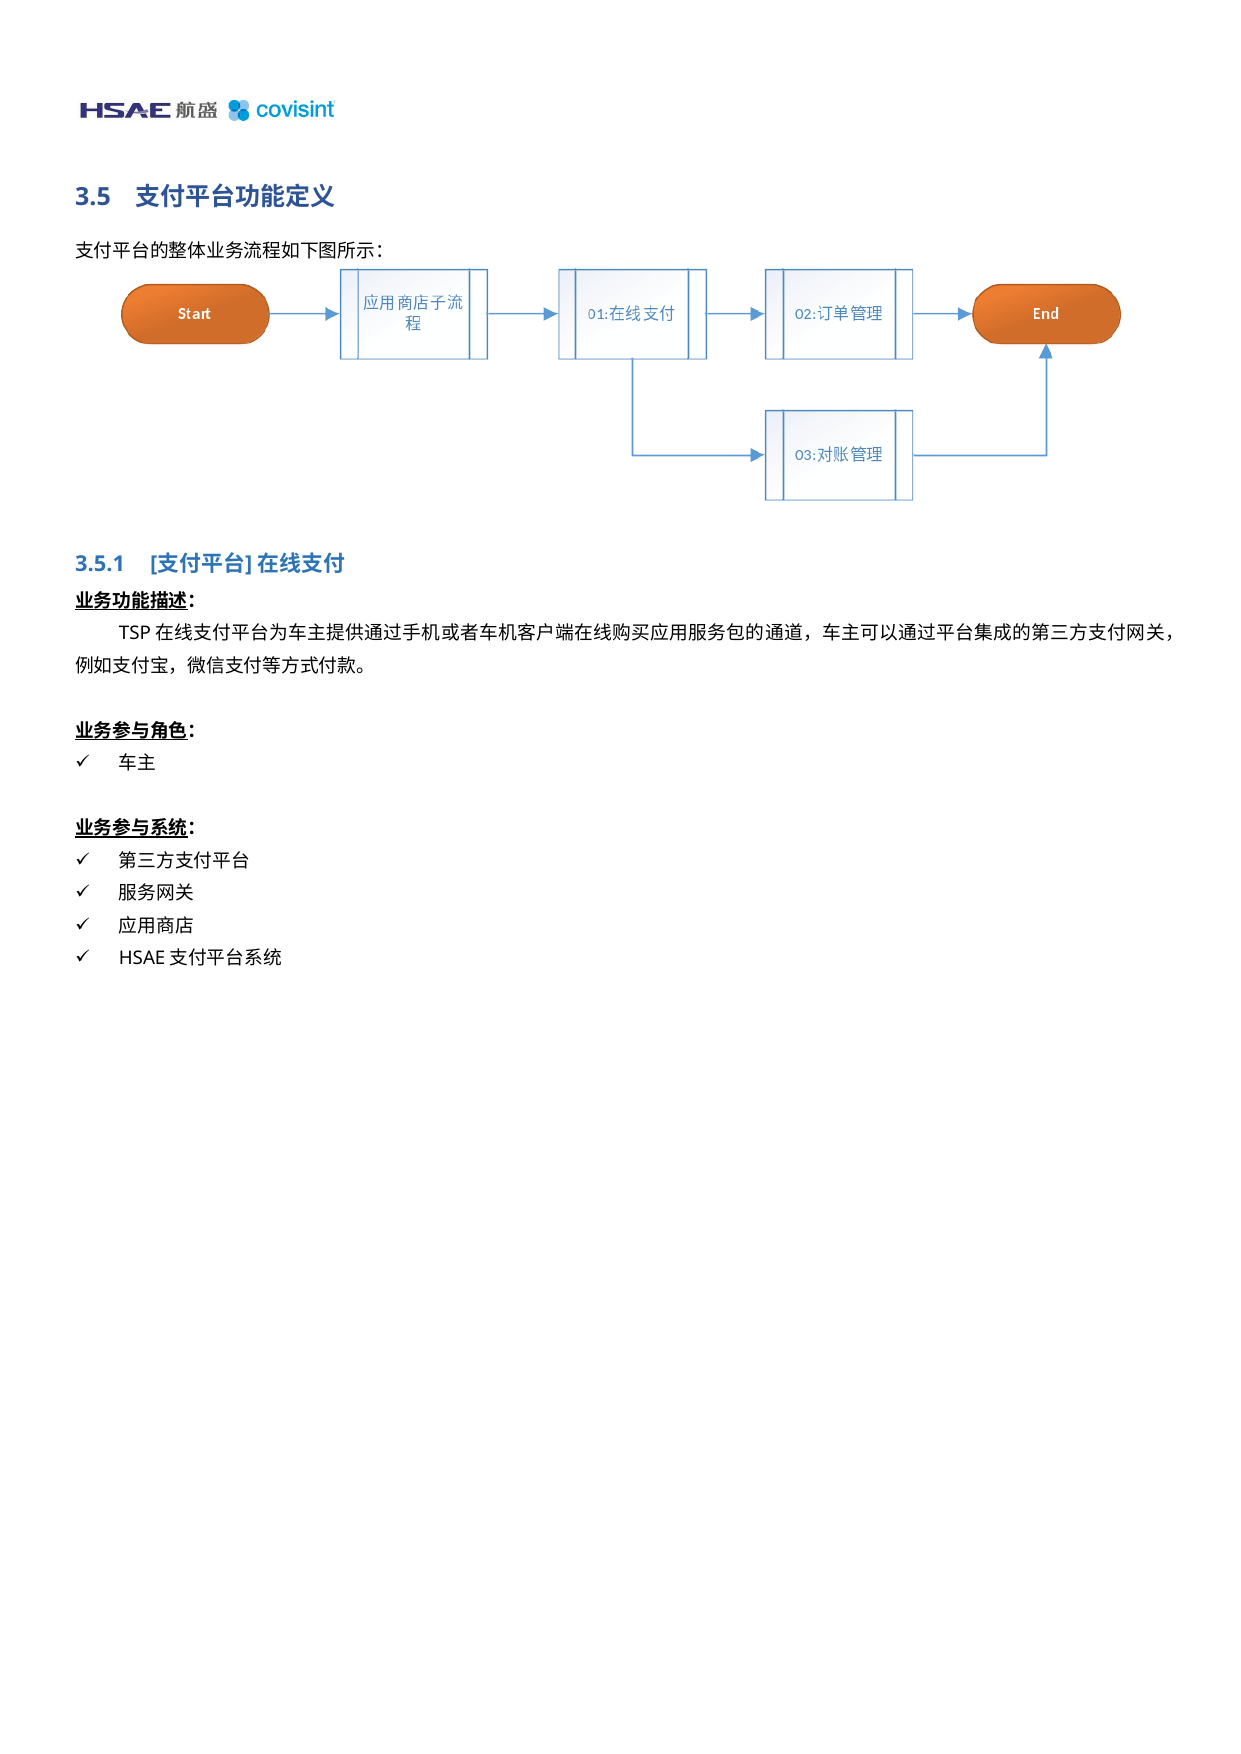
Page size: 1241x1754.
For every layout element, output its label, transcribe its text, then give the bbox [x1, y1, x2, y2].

text 支付平台的整体业务流程如下图所示： [75, 233, 1165, 265]
subtitle 支付平台功能定义 [75, 162, 1165, 227]
picture [228, 88, 335, 132]
list 车主 [75, 745, 1165, 778]
subtitle [支付平台] 在线支付 [75, 546, 1165, 579]
list 服务网关 [75, 875, 1165, 908]
text 业务参与角色： [75, 713, 1165, 745]
list 应用商店 [75, 908, 1165, 940]
list HSAE支付平台系统 [75, 940, 1165, 973]
text 业务参与系统： [75, 810, 1165, 843]
list 第三方支付平台 [75, 843, 1165, 875]
picture [75, 89, 224, 132]
text 业务功能描述： [75, 583, 1165, 615]
text TSP在线支付平台为车主提供通过手机或者车机客户端在线购买应用服务包的通道，车主可以通过平台集成的第三方支付网关，例如支付宝，微信支付等方式付款。 [75, 615, 1165, 680]
